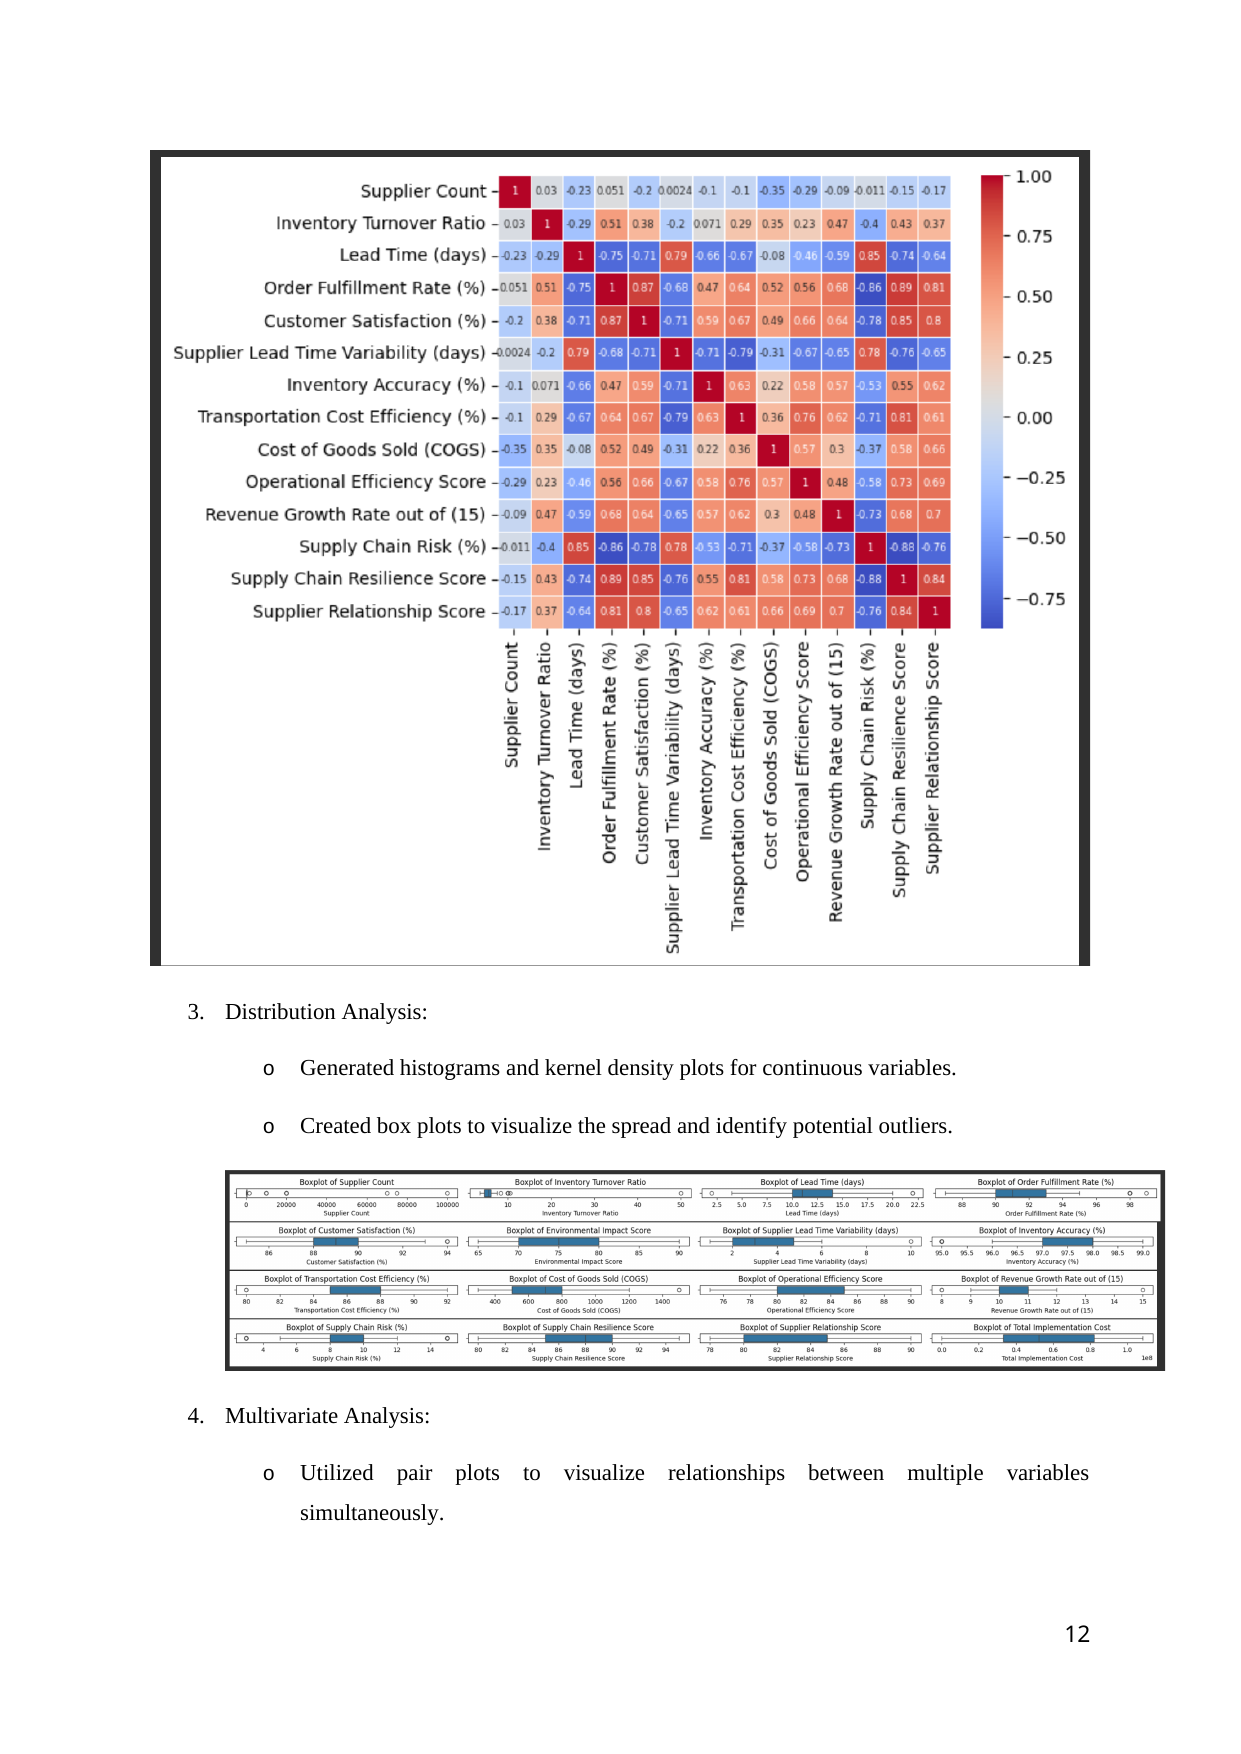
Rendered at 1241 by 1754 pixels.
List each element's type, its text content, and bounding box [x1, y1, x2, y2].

picture [225, 1170, 1166, 1371]
list Created box plots to visualize the spread and identify potential outliers. [262, 1112, 1090, 1139]
list Multivariate Analysis: [187, 1403, 1090, 1429]
list Utilized pair plots to visualize relationships between multiple variables simultaneously. [262, 1459, 1090, 1526]
list Distribution Analysis: [187, 998, 1090, 1024]
list Generated histograms and kernel density plots for continuous variables. [262, 1054, 1090, 1081]
picture [150, 150, 1091, 966]
